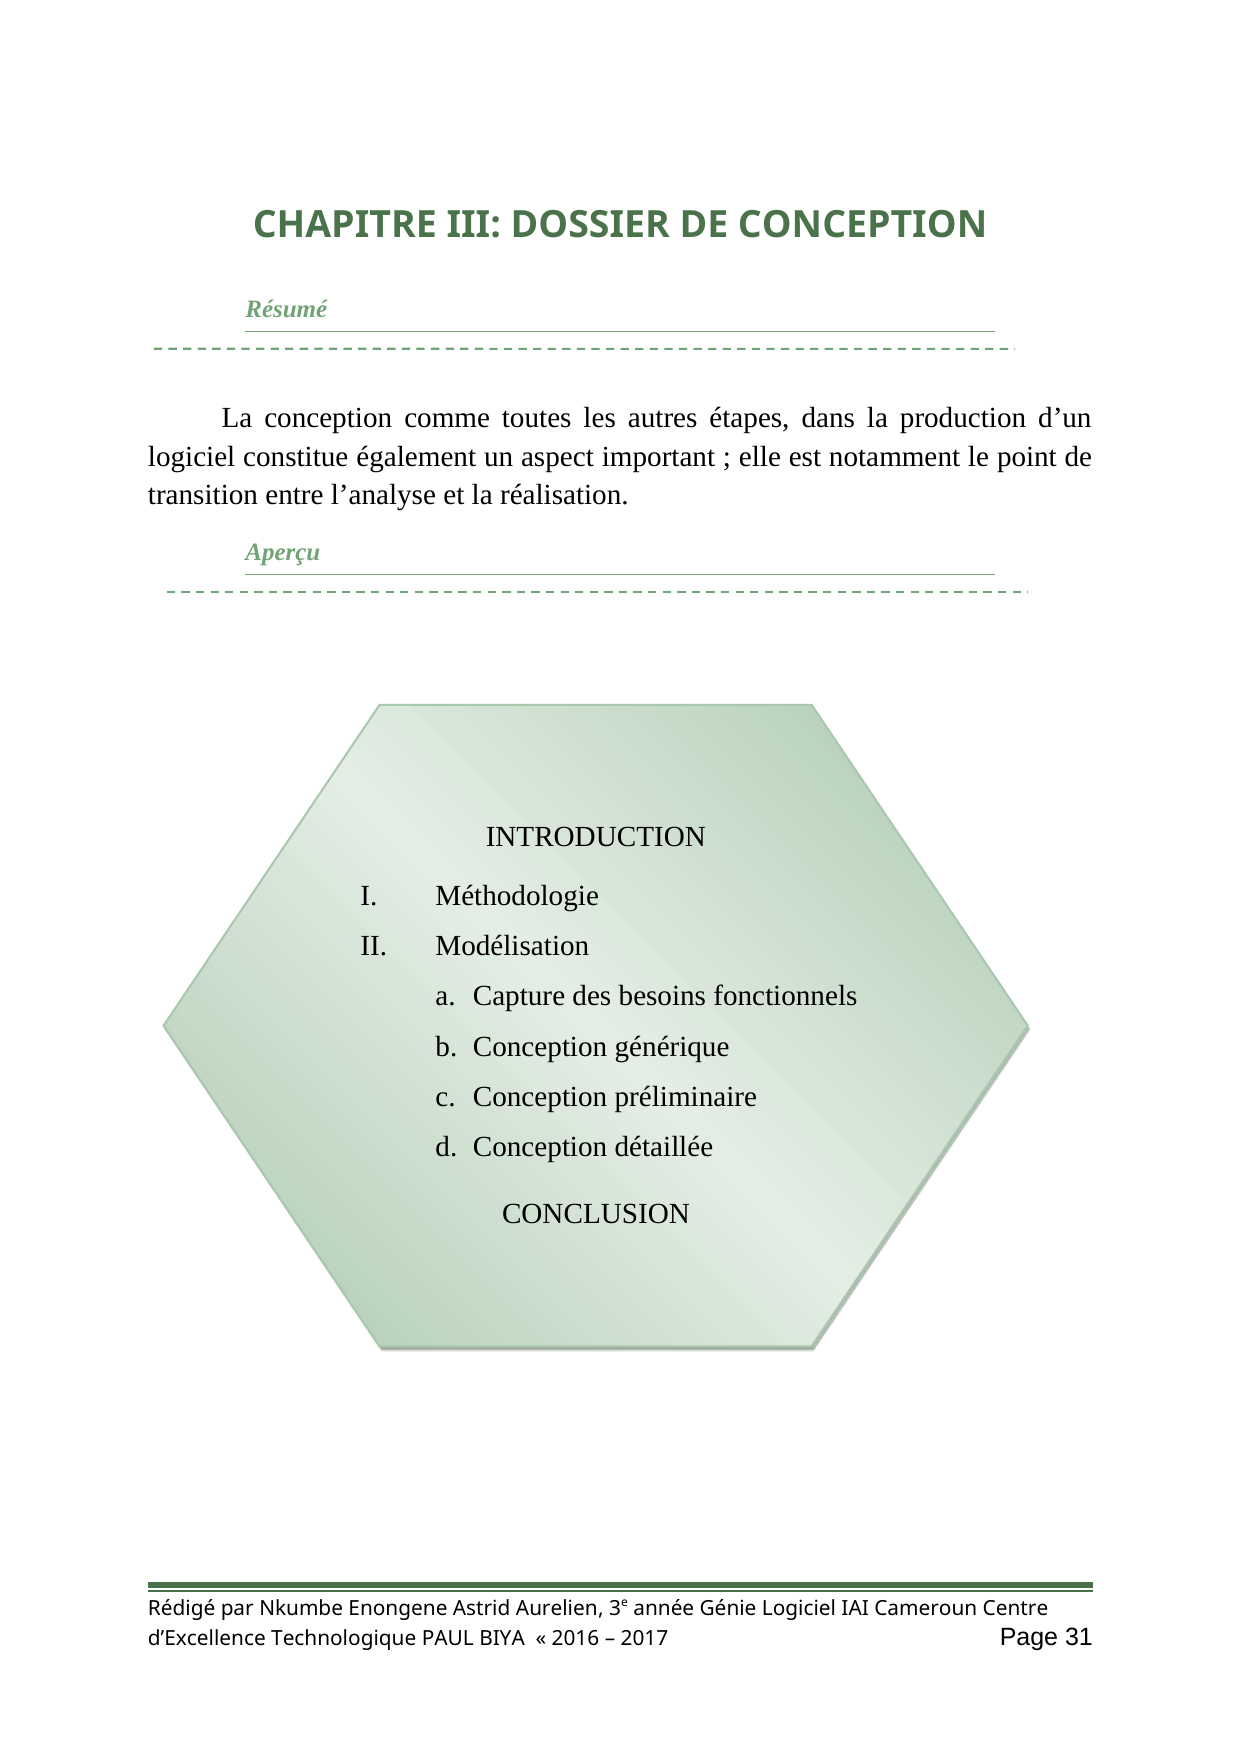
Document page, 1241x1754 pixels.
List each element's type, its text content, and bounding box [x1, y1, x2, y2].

text La conception comme toutes les autres étapes, dans la production d’un logiciel constitue également un aspect important ; elle est notamment le point de transition entre l’analyse et la réalisation. [148, 400, 1093, 511]
text Résumé [245, 294, 995, 331]
subtitle CHAPITRE III: DOSSIER DE CONCEPTION [148, 197, 1093, 248]
text Aperçu [245, 537, 995, 574]
